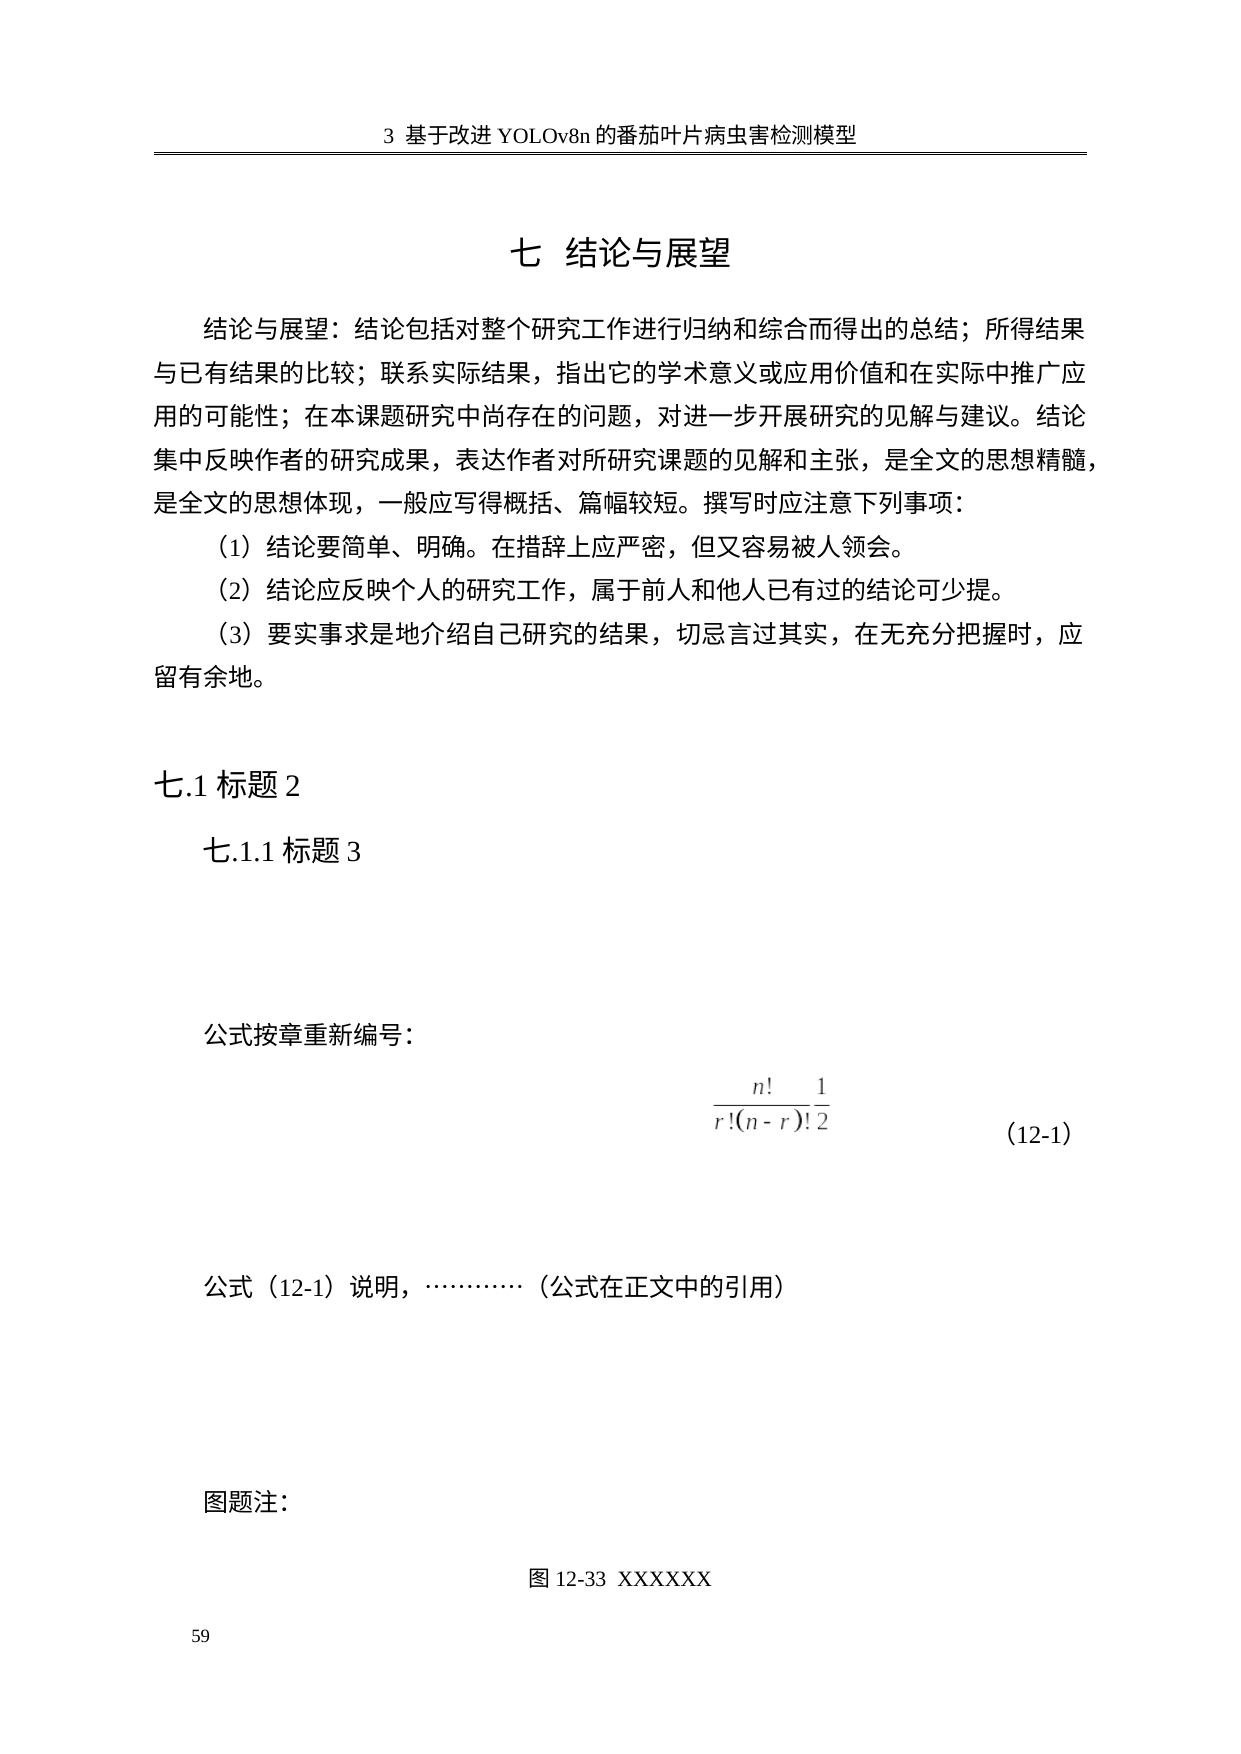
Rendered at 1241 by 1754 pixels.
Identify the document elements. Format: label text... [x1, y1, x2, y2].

text （2）结论应反映个人的研究工作，属于前人和他人已有过的结论可少提。 [153, 571, 1087, 607]
text 结论与展望：结论包括对整个研究工作进行归纳和综合而得出的总结；所得结果与已有结果的比较；联系实际结果，指出它的学术意义或应用价值和在实际中推广应用的可能性；在本课题研究中尚存在的问题，对进一步开展研究的见解与建议。结论集中反映作者的研究成果，表达作者对所研究课题的见解和主张，是全文的思想精髓，是全文的思想体现，一般应写得概括、篇幅较短。撰写时应注意下列事项： [153, 310, 1087, 520]
text （1）结论要简单、明确。在措辞上应严密，但又容易被人领会。 [153, 527, 1087, 563]
text 公式（12-1）说明，…………（公式在正文中的引用） [153, 1267, 1087, 1303]
subtitle 标题2 [153, 760, 1087, 806]
text 图题注： [153, 1483, 1087, 1519]
subtitle 结论与展望 [153, 227, 1087, 275]
text 公式按章重新编号： [153, 1016, 1087, 1052]
text （12-1） [153, 1072, 1087, 1151]
text （3）要实事求是地介绍自己研究的结果，切忌言过其实，在无充分把握时，应留有余地。 [153, 614, 1087, 694]
subtitle 标题3 [202, 827, 1087, 869]
